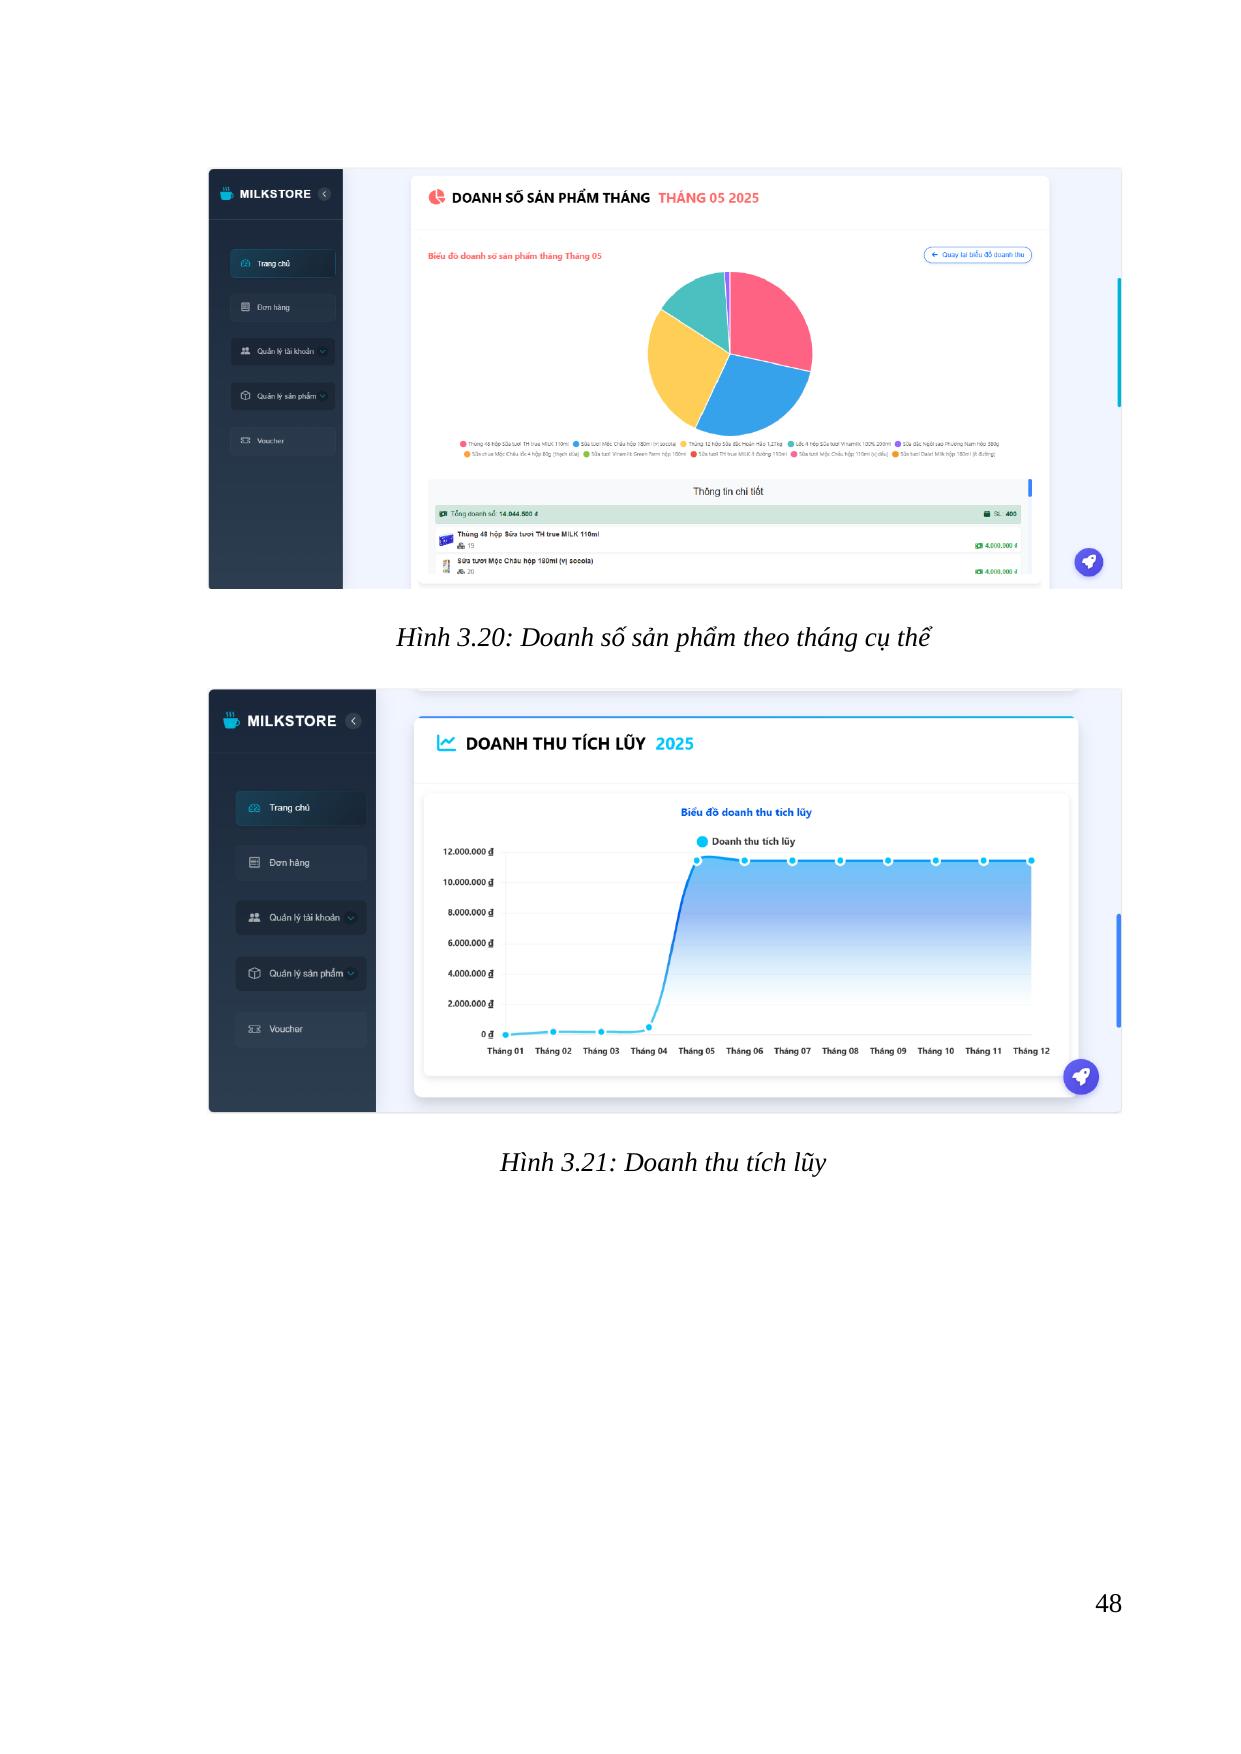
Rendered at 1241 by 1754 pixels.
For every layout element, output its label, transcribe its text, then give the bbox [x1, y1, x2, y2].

picture [206, 167, 1123, 589]
picture [206, 688, 1123, 1114]
